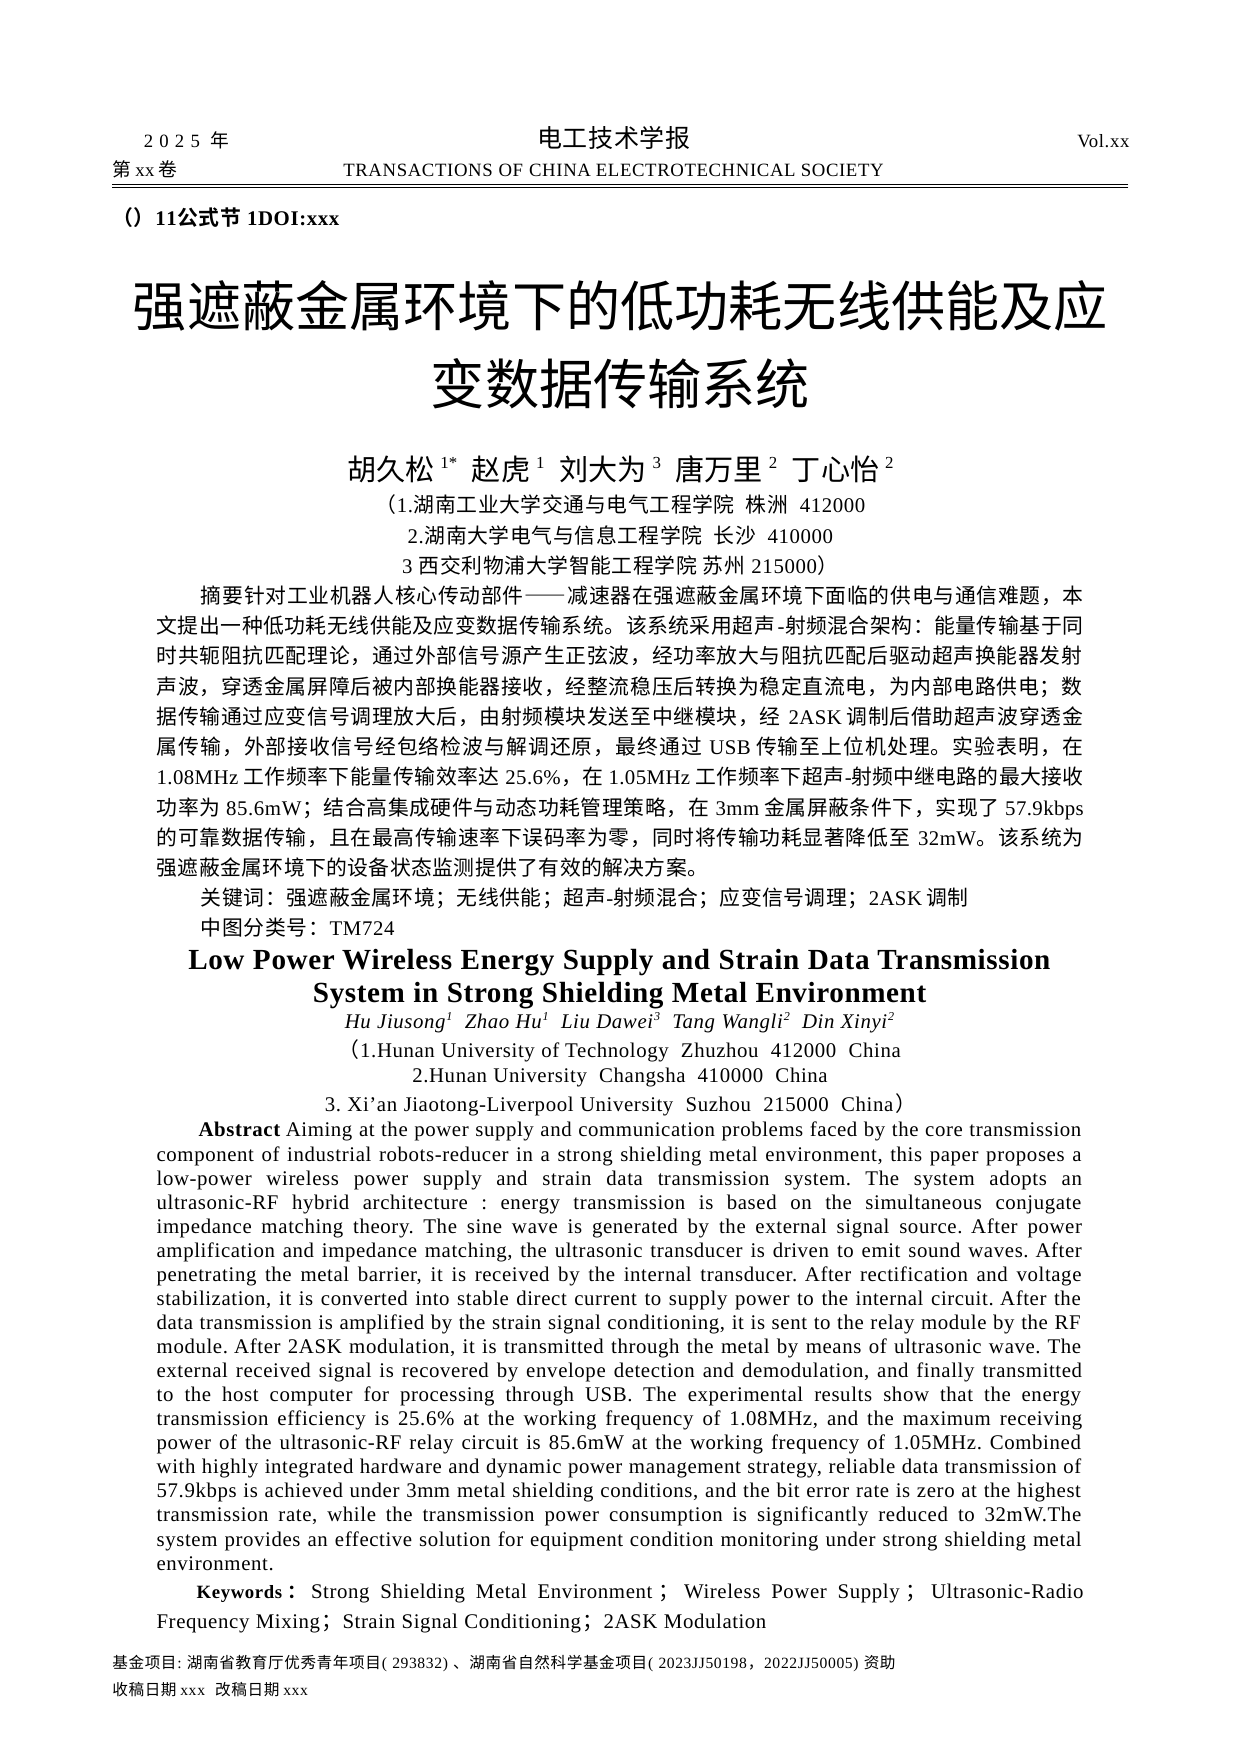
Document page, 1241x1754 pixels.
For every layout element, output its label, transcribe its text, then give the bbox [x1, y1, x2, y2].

text Abstract Aiming at the power supply and communication problems faced by the core transmission component of industrial robots-reducer in a strong shielding metal environment, this paper proposes a low-power wireless power supply and strain data transmission system. The system adopts an ultrasonic-RF hybrid architecture : energy transmission is based on the simultaneous conjugate impedance matching theory. The sine wave is generated by the external signal source. After power amplification and impedance matching, the ultrasonic transducer is driven to emit sound waves. After penetrating the metal barrier, it is received by the internal transducer. After rectification and voltage stabilization, it is converted into stable direct current to supply power to the internal circuit. After the data transmission is amplified by the strain signal conditioning, it is sent to the relay module by the RF module. After 2ASK modulation, it is transmitted through the metal by means of ultrasonic wave. The external received signal is recovered by envelope detection and demodulation, and finally transmitted to the host computer for processing through USB. The experimental results show that the energy transmission efficiency is 25.6% at the working frequency of 1.08MHz, and the maximum receiving power of the ultrasonic-RF relay circuit is 85.6mW at the working frequency of 1.05MHz. Combined with highly integrated hardware and dynamic power management strategy, reliable data transmission of 57.9kbps is achieved under 3mm metal shielding conditions, and the bit error rate is zero at the highest transmission rate, while the transmission power consumption is significantly reduced to 32mW.The system provides an effective solution for equipment condition monitoring under strong shielding metal environment. [156, 1117, 1084, 1574]
text 3 西交利物浦大学智能工程学院 苏州 215000） [112, 549, 1128, 579]
text （）DOI:xxx [112, 201, 1128, 231]
text 3. Xi’an Jiaotong-Liverpool University Suzhou 215000 China） [156, 1087, 1084, 1117]
text 中图分类号：TM724 [156, 912, 1084, 942]
text （1.Hunan University of Technology Zhuzhou 412000 China [156, 1033, 1084, 1063]
text 摘要针对工业机器人核心传动部件——减速器在强遮蔽金属环境下面临的供电与通信难题，本文提出一种低功耗无线供能及应变数据传输系统。该系统采用超声-射频混合架构：能量传输基于同时共轭阻抗匹配理论，通过外部信号源产生正弦波，经功率放大与阻抗匹配后驱动超声换能器发射声波，穿透金属屏障后被内部换能器接收，经整流稳压后转换为稳定直流电，为内部电路供电；数据传输通过应变信号调理放大后，由射频模块发送至中继模块，经2ASK调制后借助超声波穿透金属传输，外部接收信号经包络检波与解调还原，最终通过USB传输至上位机处理。实验表明，在1.08MHz工作频率下能量传输效率达25.6%，在1.05MHz工作频率下超声-射频中继电路的最大接收功率为85.6mW；结合高集成硬件与动态功耗管理策略，在3mm金属屏蔽条件下，实现了57.9kbps的可靠数据传输，且在最高传输速率下误码率为零，同时将传输功耗显著降低至32mW。该系统为强遮蔽金属环境下的设备状态监测提供了有效的解决方案。 [156, 579, 1084, 881]
text 关键词：强遮蔽金属环境；无线供能；超声-射频混合；应变信号调理；2ASK调制 [156, 881, 1084, 912]
text Low Power Wireless Energy Supply and Strain Data Transmission System in Strong Shielding Metal Environment [156, 942, 1084, 1009]
text （1.湖南工业大学交通与电气工程学院 株洲 412000 [112, 489, 1128, 519]
text 胡久松1* 赵虎1 刘大为3 唐万里2 丁心怡2 [112, 446, 1128, 489]
text 2.Hunan University Changsha 410000 China [156, 1063, 1084, 1087]
text 强遮蔽金属环境下的低功耗无线供能及应变数据传输系统 [112, 263, 1128, 420]
text keywords：Strong Shielding Metal Environment；Wireless Power Supply；Ultrasonic-Radio Frequency Mixing；Strain Signal Conditioning；2ASK Modulation [156, 1574, 1084, 1635]
text 2.湖南大学电气与信息工程学院 长沙 410000 [112, 519, 1128, 549]
text Hu Jiusong1 Zhao Hu1 Liu Dawei3 Tang Wangli2 Din Xinyi2 [156, 1009, 1084, 1033]
